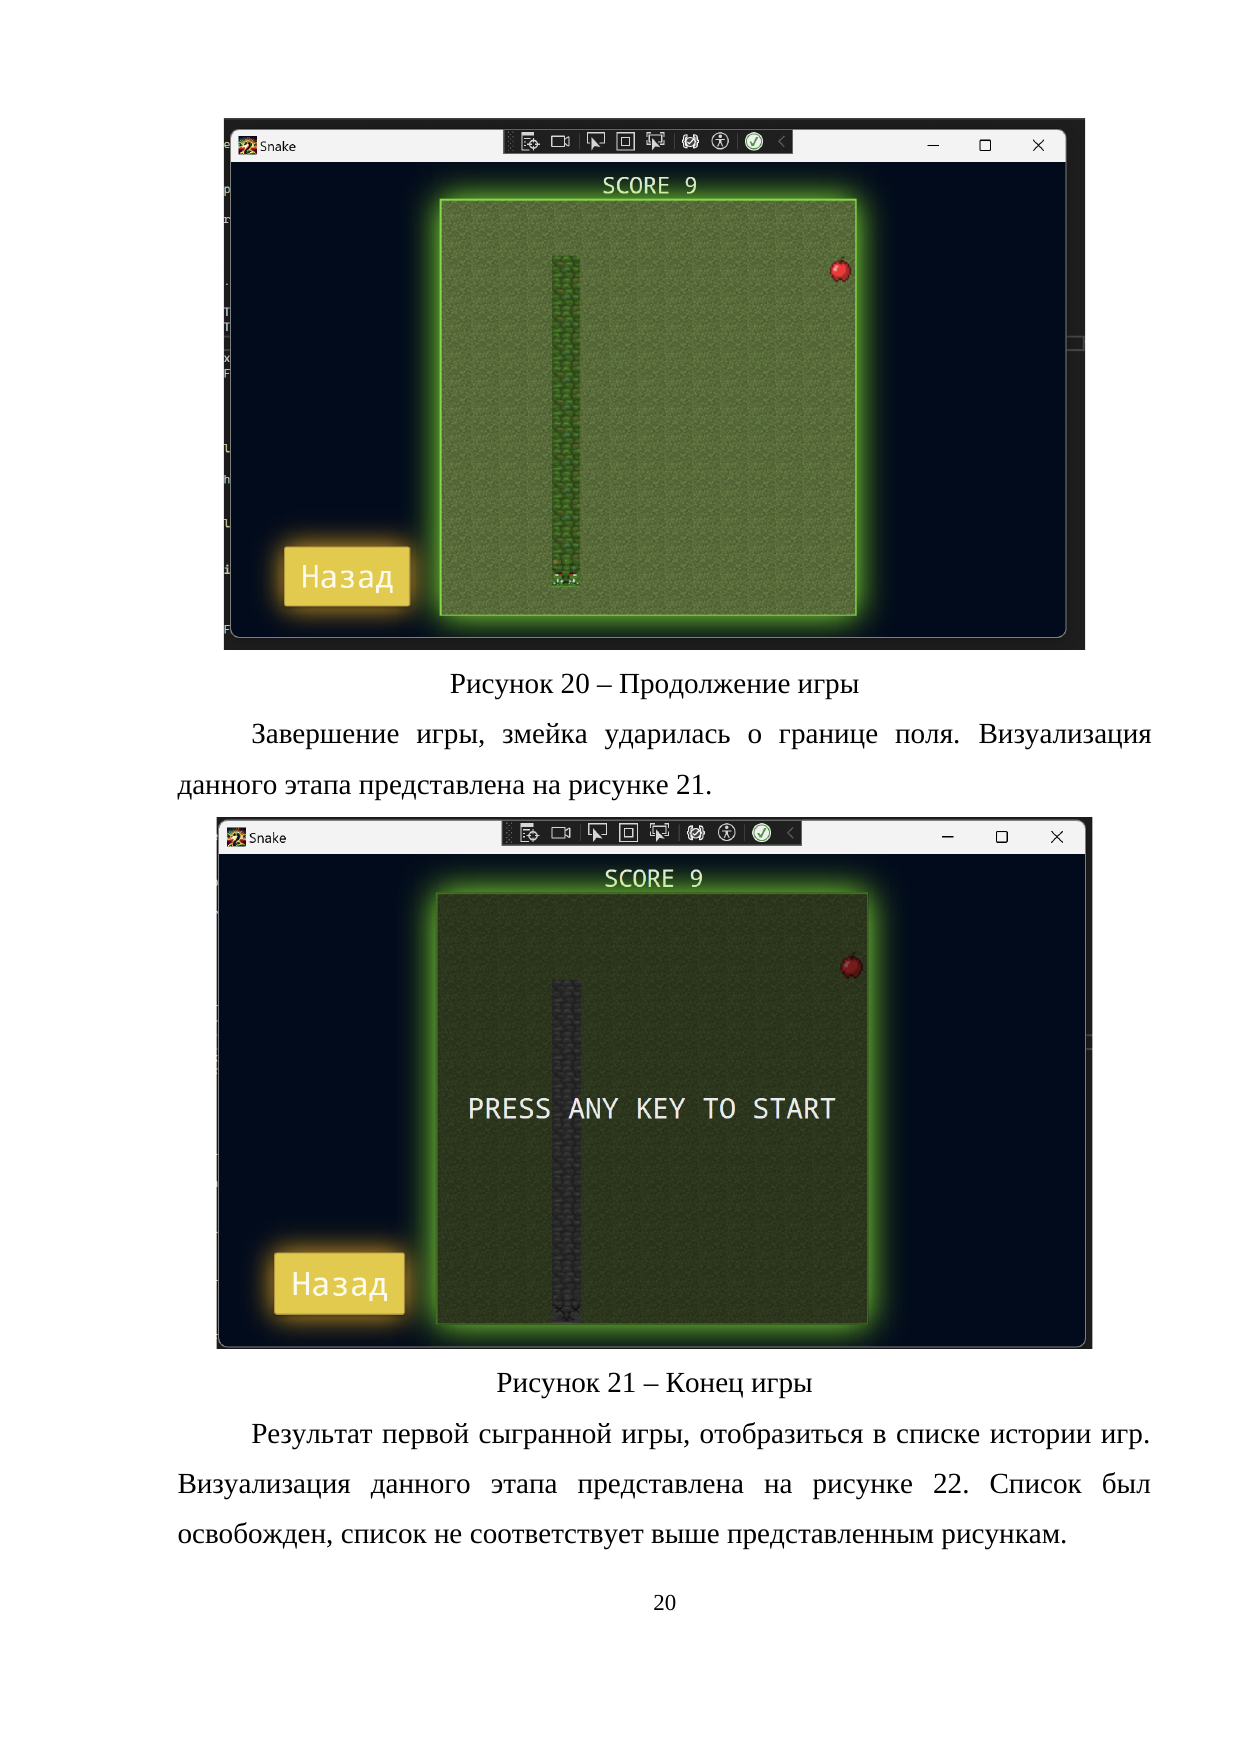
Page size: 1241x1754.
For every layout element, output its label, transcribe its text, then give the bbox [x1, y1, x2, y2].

picture [223, 118, 1085, 650]
text Рисунок 21 – Конец игры [177, 1366, 1132, 1399]
text Завершение игры, змейка ударилась о границе поля. Визуализация данного этапа представлена на рисунке 21. [177, 717, 1152, 801]
picture [216, 817, 1093, 1349]
text Рисунок 20 – Продолжение игры [177, 666, 1132, 700]
text Результат первой сыгранной игры, отобразиться в списке истории игр. Визуализация данного этапа представлена на рисунке 22. Список был освобожден, список не соответствует выше представленным рисункам. [177, 1416, 1152, 1550]
